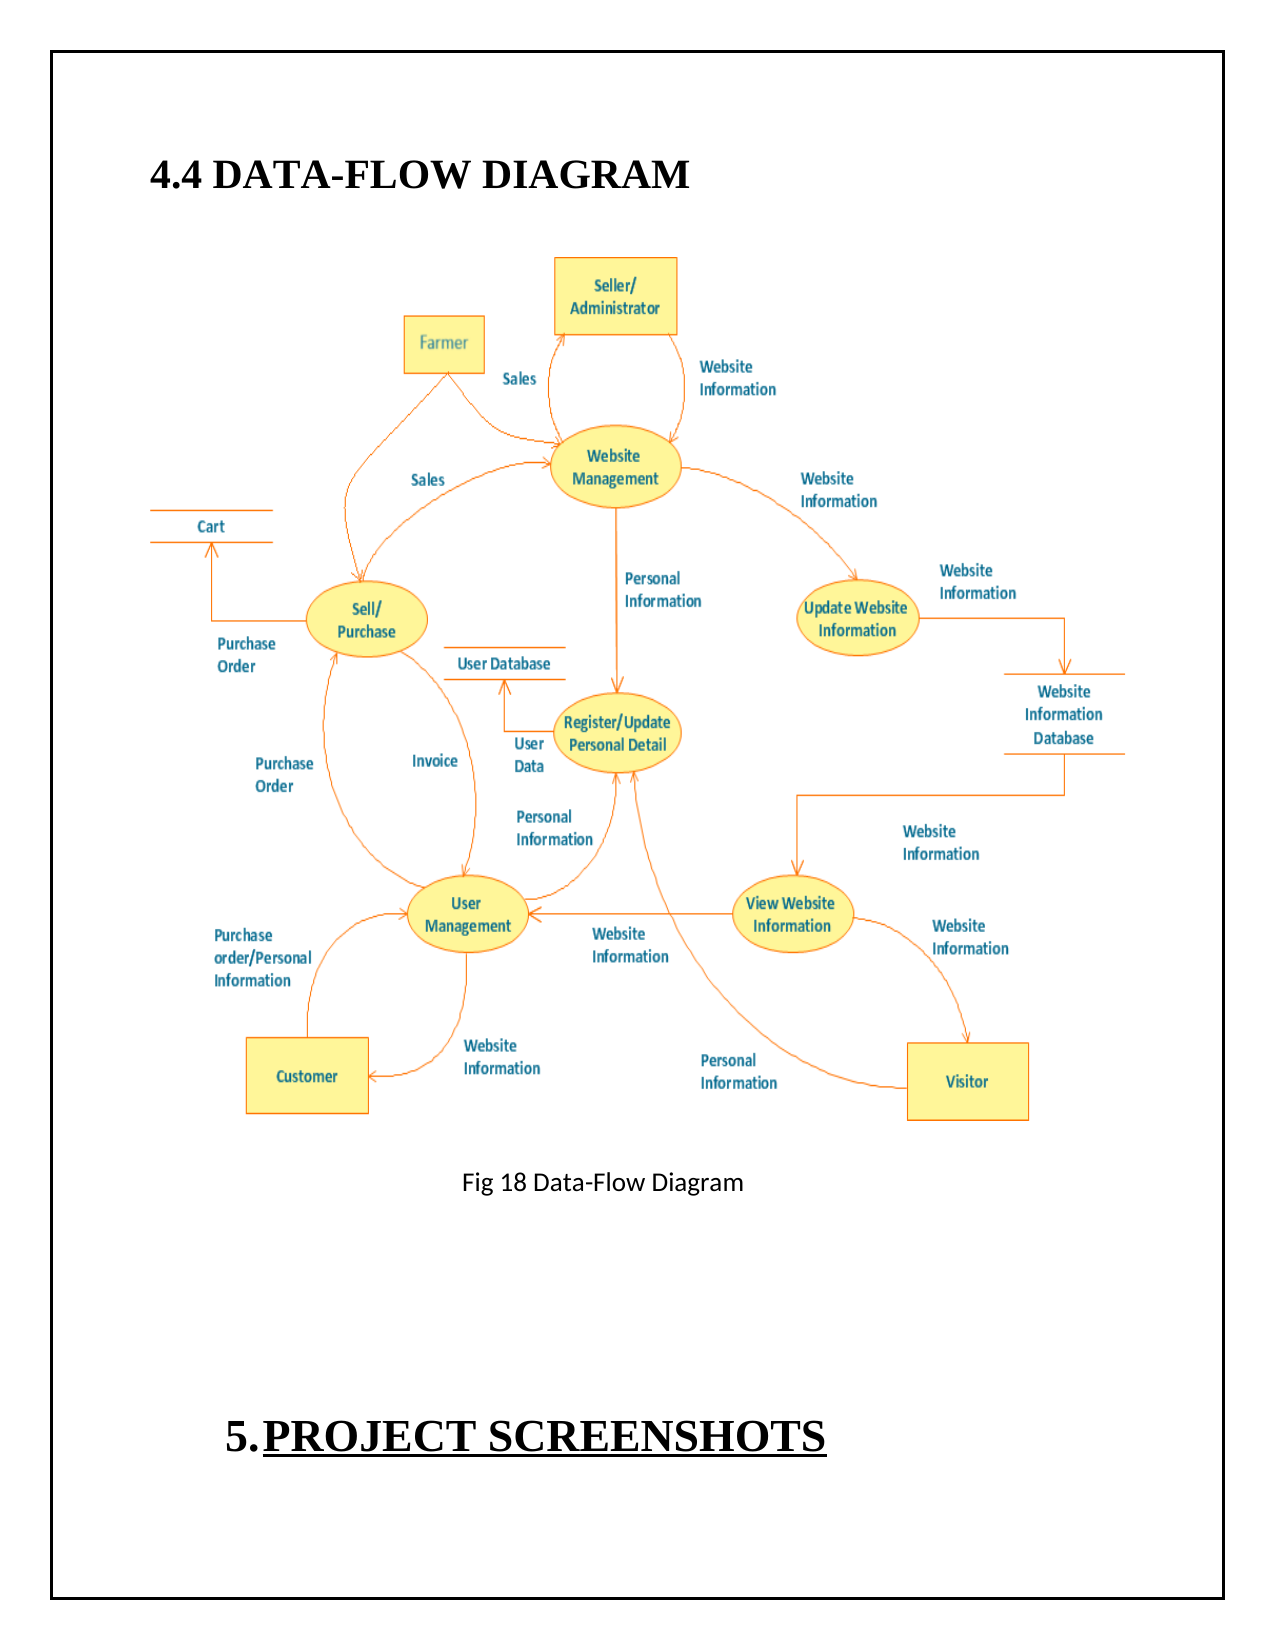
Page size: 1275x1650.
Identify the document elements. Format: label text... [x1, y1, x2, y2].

picture [150, 257, 1125, 1121]
subtitle PROJECT SCREENSHOTS [225, 1408, 1125, 1461]
subtitle Fig 18 Data-Flow Diagram [150, 1165, 1125, 1198]
subtitle 4.4 DATA-FLOW DIAGRAM [150, 150, 1125, 198]
